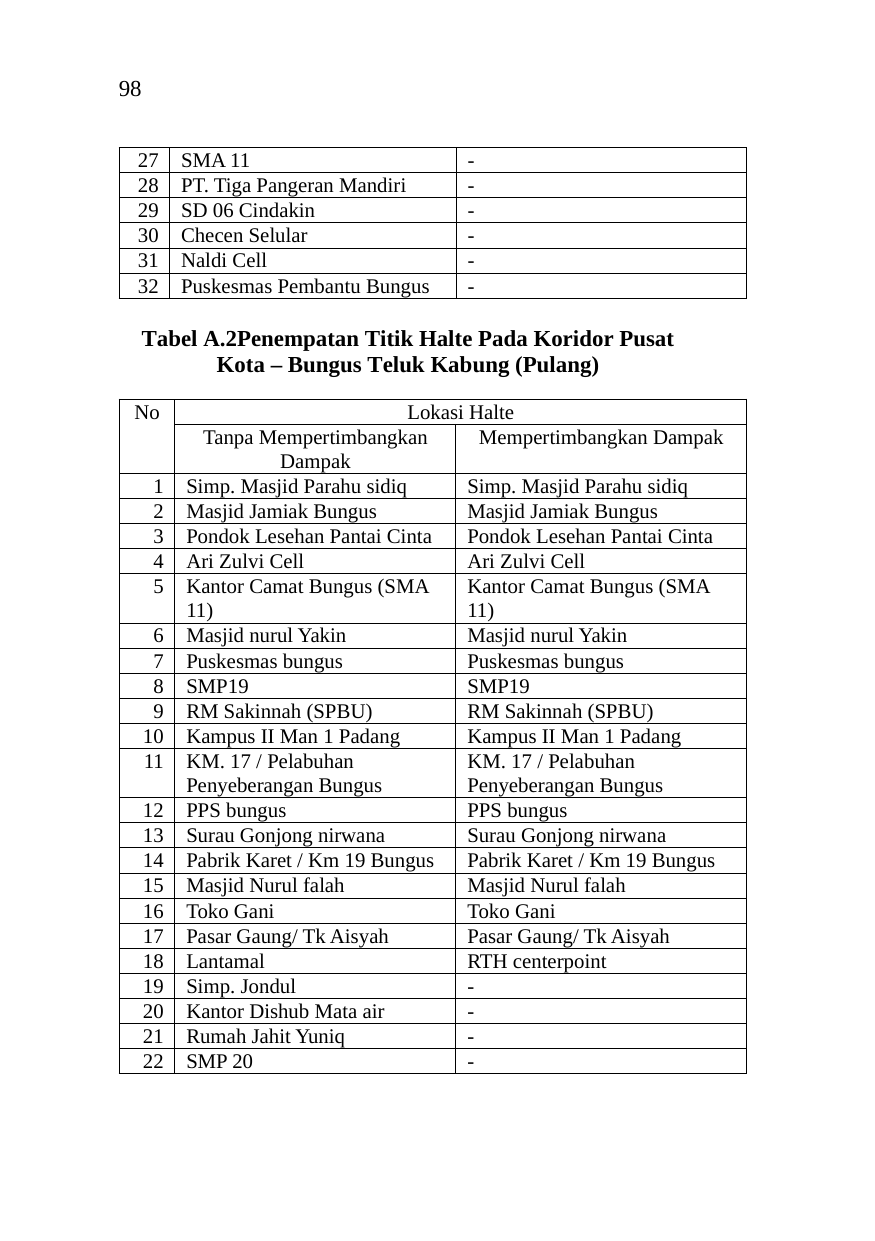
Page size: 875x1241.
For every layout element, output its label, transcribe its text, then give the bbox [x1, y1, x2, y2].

table_cell Mempertimbangkan Dampak [456, 425, 746, 473]
table_cell 15 [120, 874, 174, 897]
table_cell Masjid Nurul falah [456, 874, 746, 897]
table_cell 28 [120, 173, 169, 197]
table_header Lokasi Halte [175, 400, 746, 424]
table_cell RTH centerpoint [456, 949, 746, 973]
table_cell Lantamal [175, 949, 455, 973]
table_cell Ari Zulvi Cell [456, 549, 746, 573]
table_cell SMA 11 [170, 148, 456, 172]
table_cell Simp. Masjid Parahu sidiq [456, 474, 746, 498]
table_cell Simp. Jondul [175, 974, 455, 998]
table_cell 29 [120, 198, 169, 222]
table_cell SMP19 [175, 674, 455, 698]
table_cell - [457, 249, 746, 272]
table_cell - [457, 223, 746, 247]
table_cell Pabrik Karet / Km 19 Bungus [175, 848, 455, 872]
table_cell Masjid nurul Yakin [456, 624, 746, 647]
table_cell 2 [120, 499, 174, 523]
table_cell Kantor Camat Bungus (SMA 11) [456, 574, 746, 622]
table_cell - [457, 148, 746, 172]
table_cell Rumah Jahit Yuniq [175, 1024, 455, 1048]
table_cell Simp. Masjid Parahu sidiq [175, 474, 455, 498]
table_cell Kantor Camat Bungus (SMA 11) [175, 574, 455, 622]
table_cell KM. 17 / Pelabuhan Penyeberangan Bungus [456, 749, 746, 797]
table_cell 12 [120, 798, 174, 822]
table_cell Masjid Jamiak Bungus [456, 499, 746, 523]
table_cell - [457, 198, 746, 222]
table_cell Puskesmas Pembantu Bungus [170, 274, 456, 298]
table_cell Masjid nurul Yakin [175, 624, 455, 647]
table_cell 14 [120, 848, 174, 872]
table_cell Toko Gani [456, 899, 746, 923]
table_cell 30 [120, 223, 169, 247]
table_cell 19 [120, 974, 174, 998]
table_cell 4 [120, 549, 174, 573]
table_cell Ari Zulvi Cell [175, 549, 455, 573]
table_cell Pondok Lesehan Pantai Cinta [456, 524, 746, 548]
table_cell RM Sakinnah (SPBU) [456, 699, 746, 723]
table_cell Tanpa Mempertimbangkan Dampak [175, 425, 455, 473]
table_cell 31 [120, 249, 169, 272]
table_cell - [456, 1024, 746, 1048]
table_cell 5 [120, 574, 174, 622]
table_cell 1 [120, 474, 174, 498]
table_cell SD 06 Cindakin [170, 198, 456, 222]
table_cell Kampus II Man 1 Padang [456, 724, 746, 748]
table_cell Toko Gani [175, 899, 455, 923]
table_cell Puskesmas bungus [456, 649, 746, 673]
table_cell 16 [120, 899, 174, 923]
table_cell 11 [120, 749, 174, 797]
table_cell Kampus II Man 1 Padang [175, 724, 455, 748]
table_cell - [456, 1049, 746, 1073]
table_cell 13 [120, 823, 174, 847]
table_cell SMP 20 [175, 1049, 455, 1073]
table_cell 6 [120, 624, 174, 647]
table_cell Kantor Dishub Mata air [175, 999, 455, 1023]
table_cell - [457, 173, 746, 197]
table_cell - [456, 974, 746, 998]
table_cell Pondok Lesehan Pantai Cinta [175, 524, 455, 548]
table_cell 8 [120, 674, 174, 698]
table_cell PPS bungus [456, 798, 746, 822]
table_cell Pabrik Karet / Km 19 Bungus [456, 848, 746, 872]
table_cell Checen Selular [170, 223, 456, 247]
table_cell 22 [120, 1049, 174, 1073]
table_cell Pasar Gaung/ Tk Aisyah [456, 924, 746, 948]
table_cell 17 [120, 924, 174, 948]
table_cell 9 [120, 699, 174, 723]
table_cell PPS bungus [175, 798, 455, 822]
table_cell Masjid Nurul falah [175, 874, 455, 897]
table_cell 20 [120, 999, 174, 1023]
table_cell 7 [120, 649, 174, 673]
table_cell 32 [120, 274, 169, 298]
table_cell 18 [120, 949, 174, 973]
table_cell Puskesmas bungus [175, 649, 455, 673]
table_cell 10 [120, 724, 174, 748]
table_cell 3 [120, 524, 174, 548]
table_cell Surau Gonjong nirwana [175, 823, 455, 847]
table_cell 21 [120, 1024, 174, 1048]
table_header No [120, 400, 174, 473]
table_cell Pasar Gaung/ Tk Aisyah [175, 924, 455, 948]
table_cell RM Sakinnah (SPBU) [175, 699, 455, 723]
table_cell SMP19 [456, 674, 746, 698]
table_cell - [457, 274, 746, 298]
table_cell Masjid Jamiak Bungus [175, 499, 455, 523]
table_cell Naldi Cell [170, 249, 456, 272]
table_cell Surau Gonjong nirwana [456, 823, 746, 847]
table_cell - [456, 999, 746, 1023]
table_cell PT. Tiga Pangeran Mandiri [170, 173, 456, 197]
table_cell KM. 17 / Pelabuhan Penyeberangan Bungus [175, 749, 455, 797]
table_cell 27 [120, 148, 169, 172]
